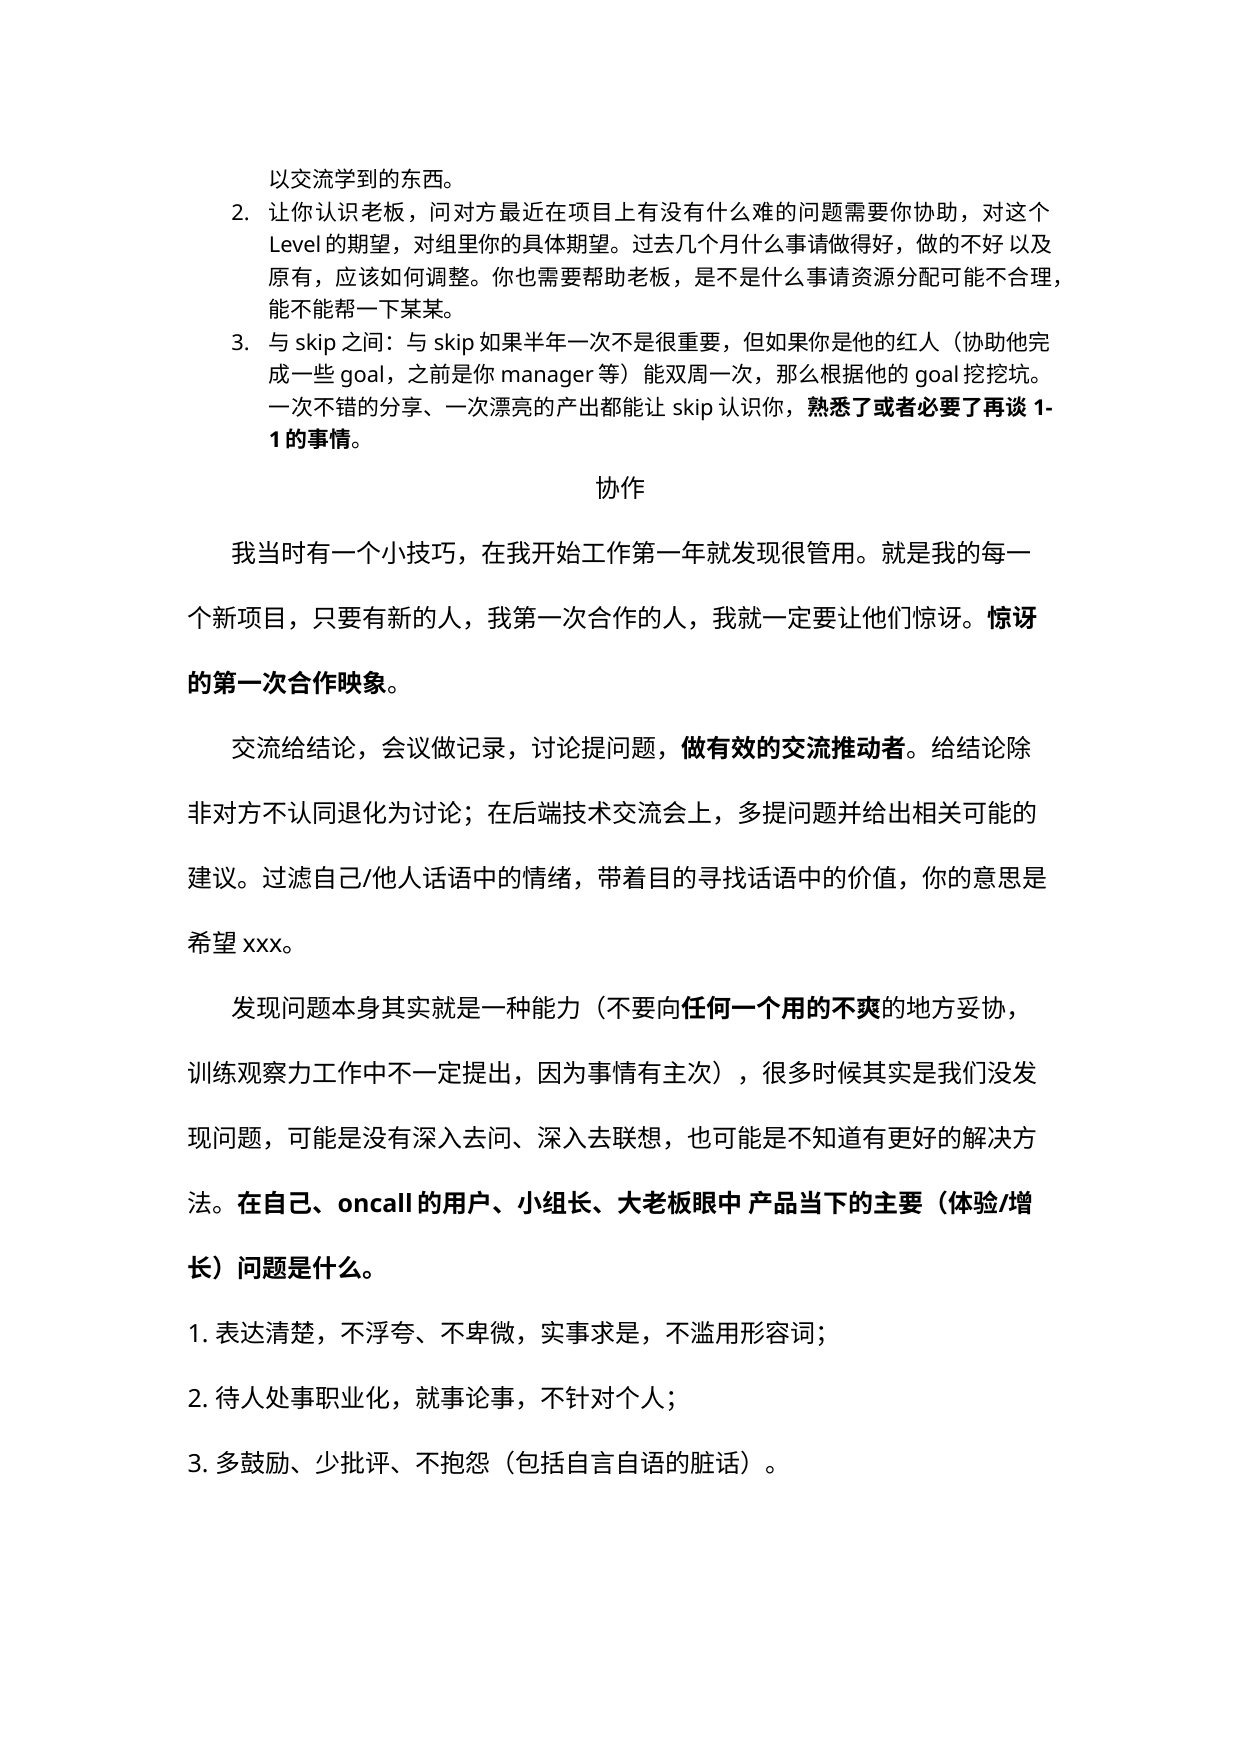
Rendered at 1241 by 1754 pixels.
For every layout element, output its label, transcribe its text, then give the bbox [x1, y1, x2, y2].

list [269, 162, 1053, 194]
list 与skip之间：与skip如果半年一次不是很重要，但如果你是他的红人（协助他完成一些goal，之前是你manager等）能双周一次，那么根据他的goal挖挖坑。一次不错的分享、一次漂亮的产出都能让skip认识你，熟悉了或者必要了再谈1-1的事情。 [231, 324, 1053, 454]
text 交流给结论，会议做记录，讨论提问题，做有效的交流推动者。给结论除非对方不认同退化为讨论；在后端技术交流会上，多提问题并给出相关可能的建议。过滤自己/他人话语中的情绪，带着目的寻找话语中的价值，你的意思是希望xxx。 [187, 714, 1053, 974]
list 让你认识老板，问对方最近在项目上有没有什么难的问题需要你协助，对这个Level的期望，对组里你的具体期望。过去几个月什么事请做得好，做的不好 以及原有，应该如何调整。你也需要帮助老板，是不是什么事请资源分配可能不合理，能不能帮一下某某。 [231, 194, 1053, 324]
text 2. 待人处事职业化，就事论事，不针对个人； [187, 1364, 1053, 1429]
text 3. 多鼓励、少批评、不抱怨（包括自言自语的脏话）。 [187, 1429, 1053, 1494]
text 1. 表达清楚，不浮夸、不卑微，实事求是，不滥用形容词； [187, 1299, 1053, 1364]
text 我当时有一个小技巧，在我开始工作第一年就发现很管用。就是我的每一个新项目，只要有新的人，我第一次合作的人，我就一定要让他们惊讶。惊讶的第一次合作映象。 [187, 519, 1053, 714]
text 协作 [187, 454, 1053, 519]
text 发现问题本身其实就是一种能力（不要向任何一个用的不爽的地方妥协，训练观察力工作中不一定提出，因为事情有主次），很多时候其实是我们没发现问题，可能是没有深入去问、深入去联想，也可能是不知道有更好的解决方法。在自己、oncall的用户、小组长、大老板眼中 产品当下的主要（体验/增长）问题是什么。 [187, 974, 1053, 1299]
